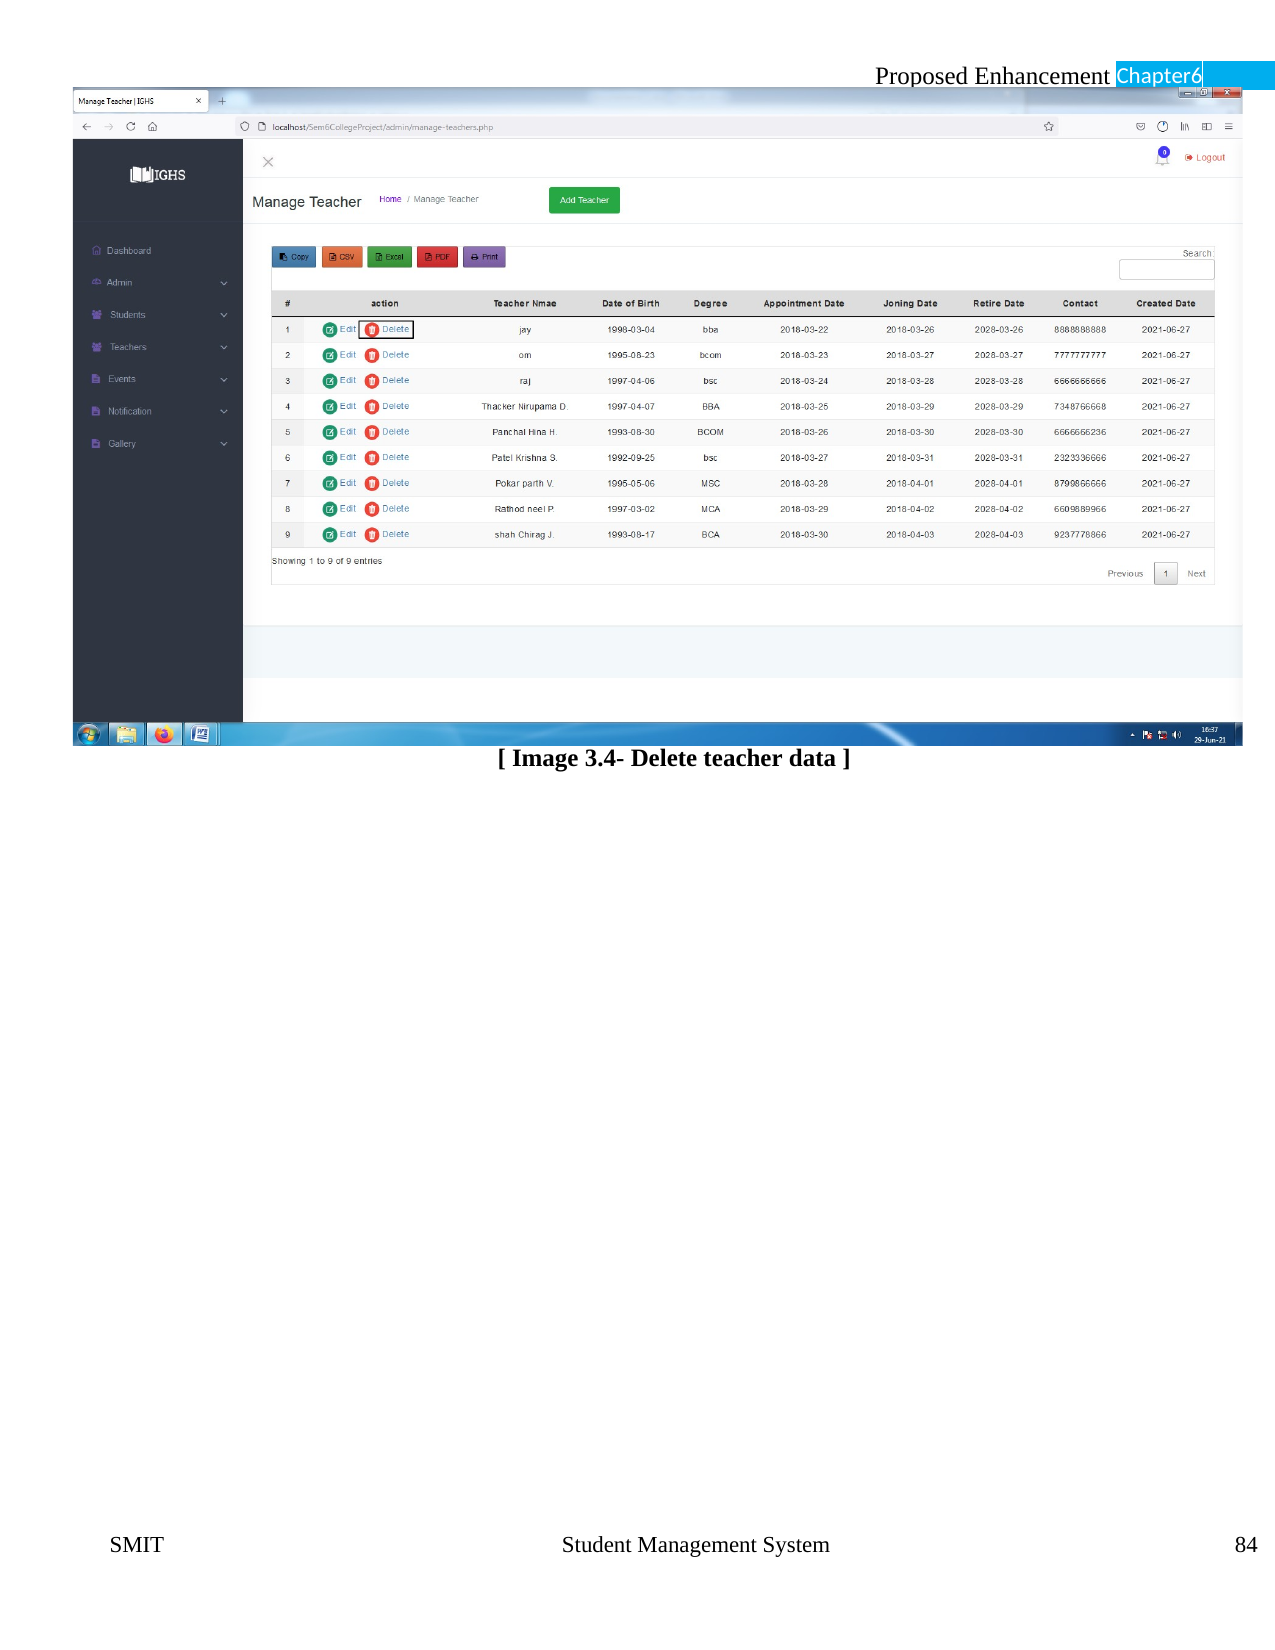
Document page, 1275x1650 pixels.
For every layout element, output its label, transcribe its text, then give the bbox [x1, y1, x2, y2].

picture [72, 87, 1243, 746]
text [ Image 3.4- Delete teacher data ] [148, 746, 1200, 772]
